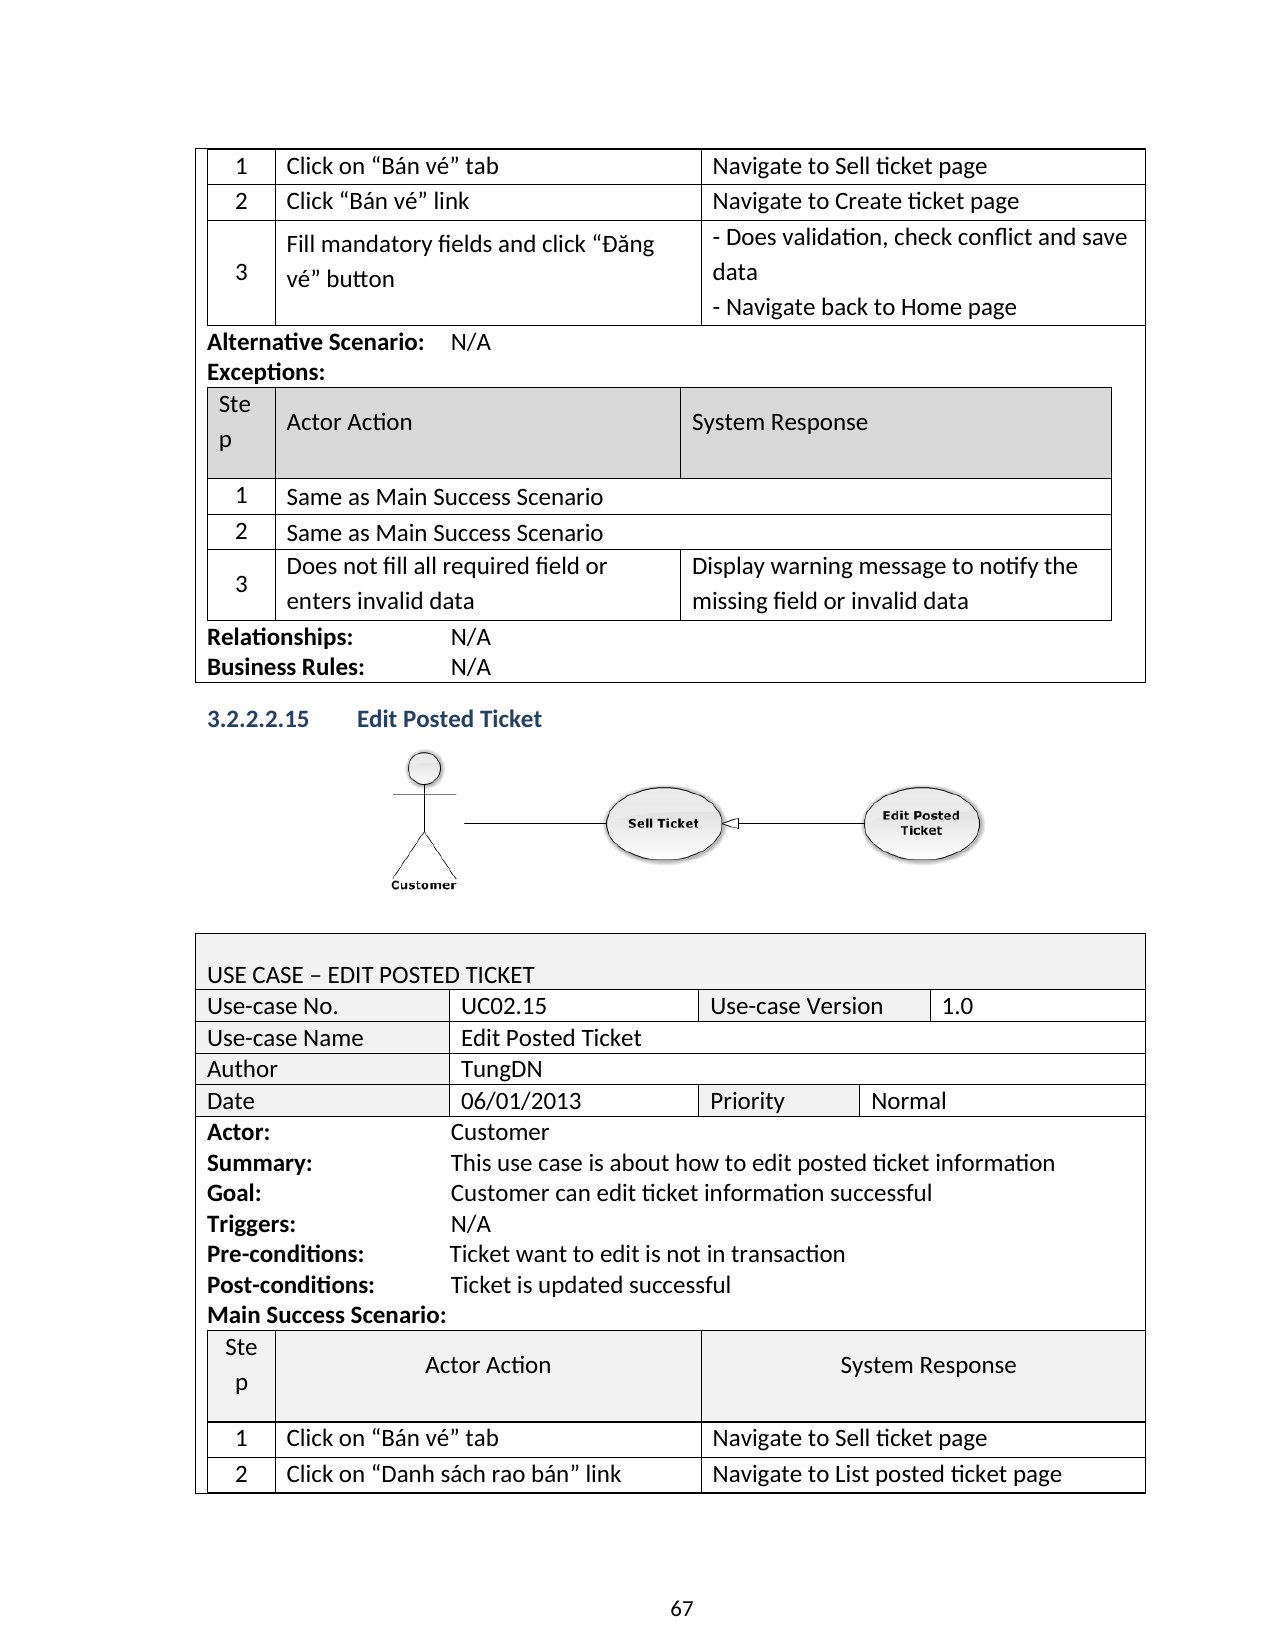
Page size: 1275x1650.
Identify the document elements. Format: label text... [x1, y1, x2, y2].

table_cell 06/01/2013 [450, 1085, 698, 1116]
table_cell Author [196, 1054, 449, 1084]
table_cell Use-case No. [196, 990, 449, 1021]
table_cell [196, 1117, 1145, 1493]
table_cell Priority [699, 1085, 859, 1116]
table_cell UC02.15 [450, 990, 698, 1021]
picture [370, 738, 993, 908]
table_cell 1.0 [931, 990, 1145, 1021]
table_cell Edit Posted Ticket [450, 1022, 1145, 1052]
table_cell Use-case Name [196, 1022, 449, 1052]
table_cell Normal [860, 1085, 1145, 1116]
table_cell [196, 149, 1145, 682]
table_cell TungDN [450, 1054, 1145, 1084]
table_header USE CASE – EDIT POSTED TICKET [196, 934, 1145, 989]
table_cell Use-case Version [699, 990, 930, 1021]
subtitle 3.2.2.2.15 Edit Posted Ticket [207, 703, 1157, 734]
table_cell Date [196, 1085, 449, 1116]
